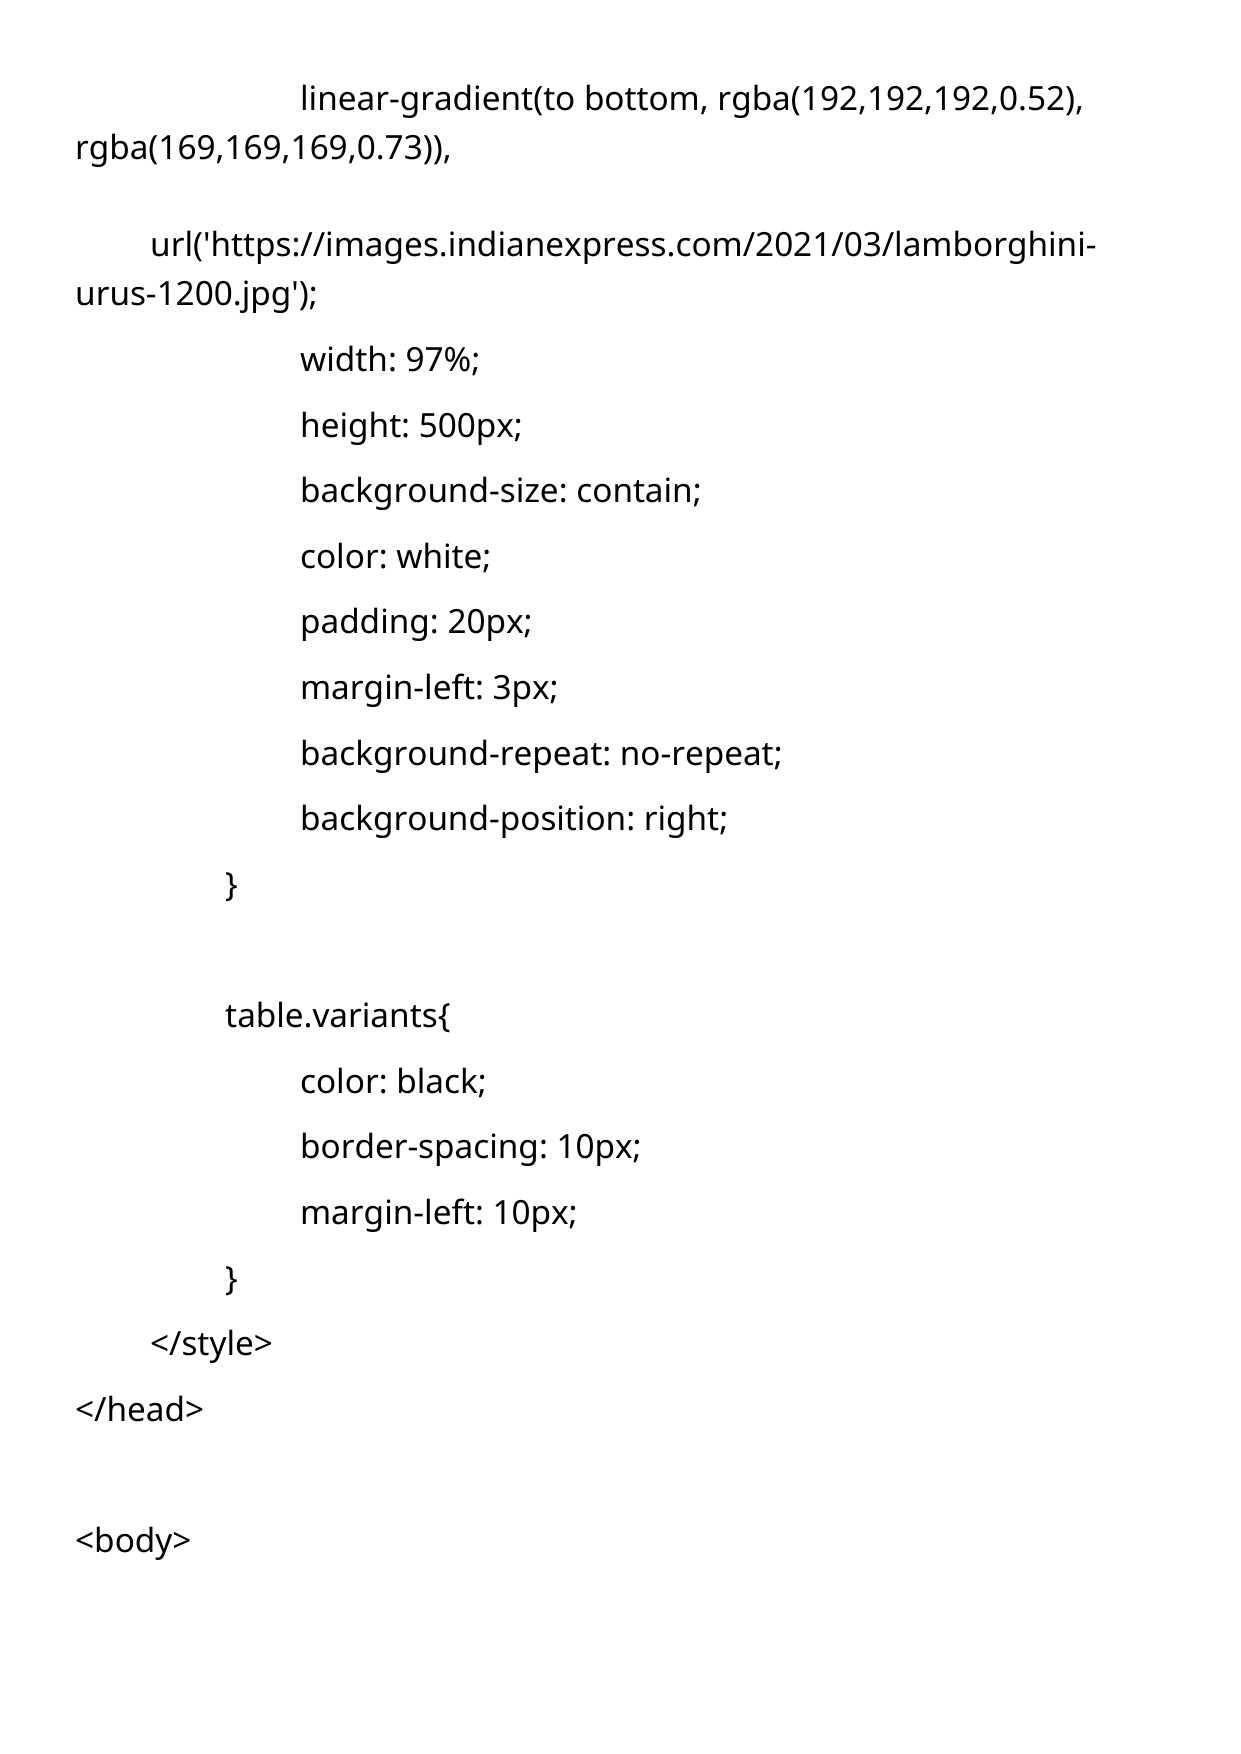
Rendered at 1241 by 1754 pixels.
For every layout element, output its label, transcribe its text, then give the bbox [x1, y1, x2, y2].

text margin-left: 3px; [75, 664, 1165, 709]
text table.variants{ [75, 992, 1165, 1037]
text padding: 20px; [75, 598, 1165, 644]
text </head> [75, 1386, 1165, 1431]
text margin-left: 10px; [75, 1189, 1165, 1234]
text background-position: right; [75, 795, 1165, 841]
text background-repeat: no-repeat; [75, 729, 1165, 775]
text width: 97%; [75, 336, 1165, 381]
text url('https://images.indianexpress.com/2021/03/lamborghini-urus-1200.jpg'); [75, 189, 1165, 316]
text </style> [75, 1320, 1165, 1366]
text } [75, 861, 1165, 906]
text color: white; [75, 533, 1165, 578]
text <body> [75, 1517, 1165, 1562]
text background-size: contain; [75, 467, 1165, 512]
text height: 500px; [75, 401, 1165, 447]
text } [75, 1254, 1165, 1300]
text linear-gradient(to bottom, rgba(192,192,192,0.52), rgba(169,169,169,0.73)), [75, 75, 1165, 169]
text border-spacing: 10px; [75, 1123, 1165, 1169]
text color: black; [75, 1058, 1165, 1103]
